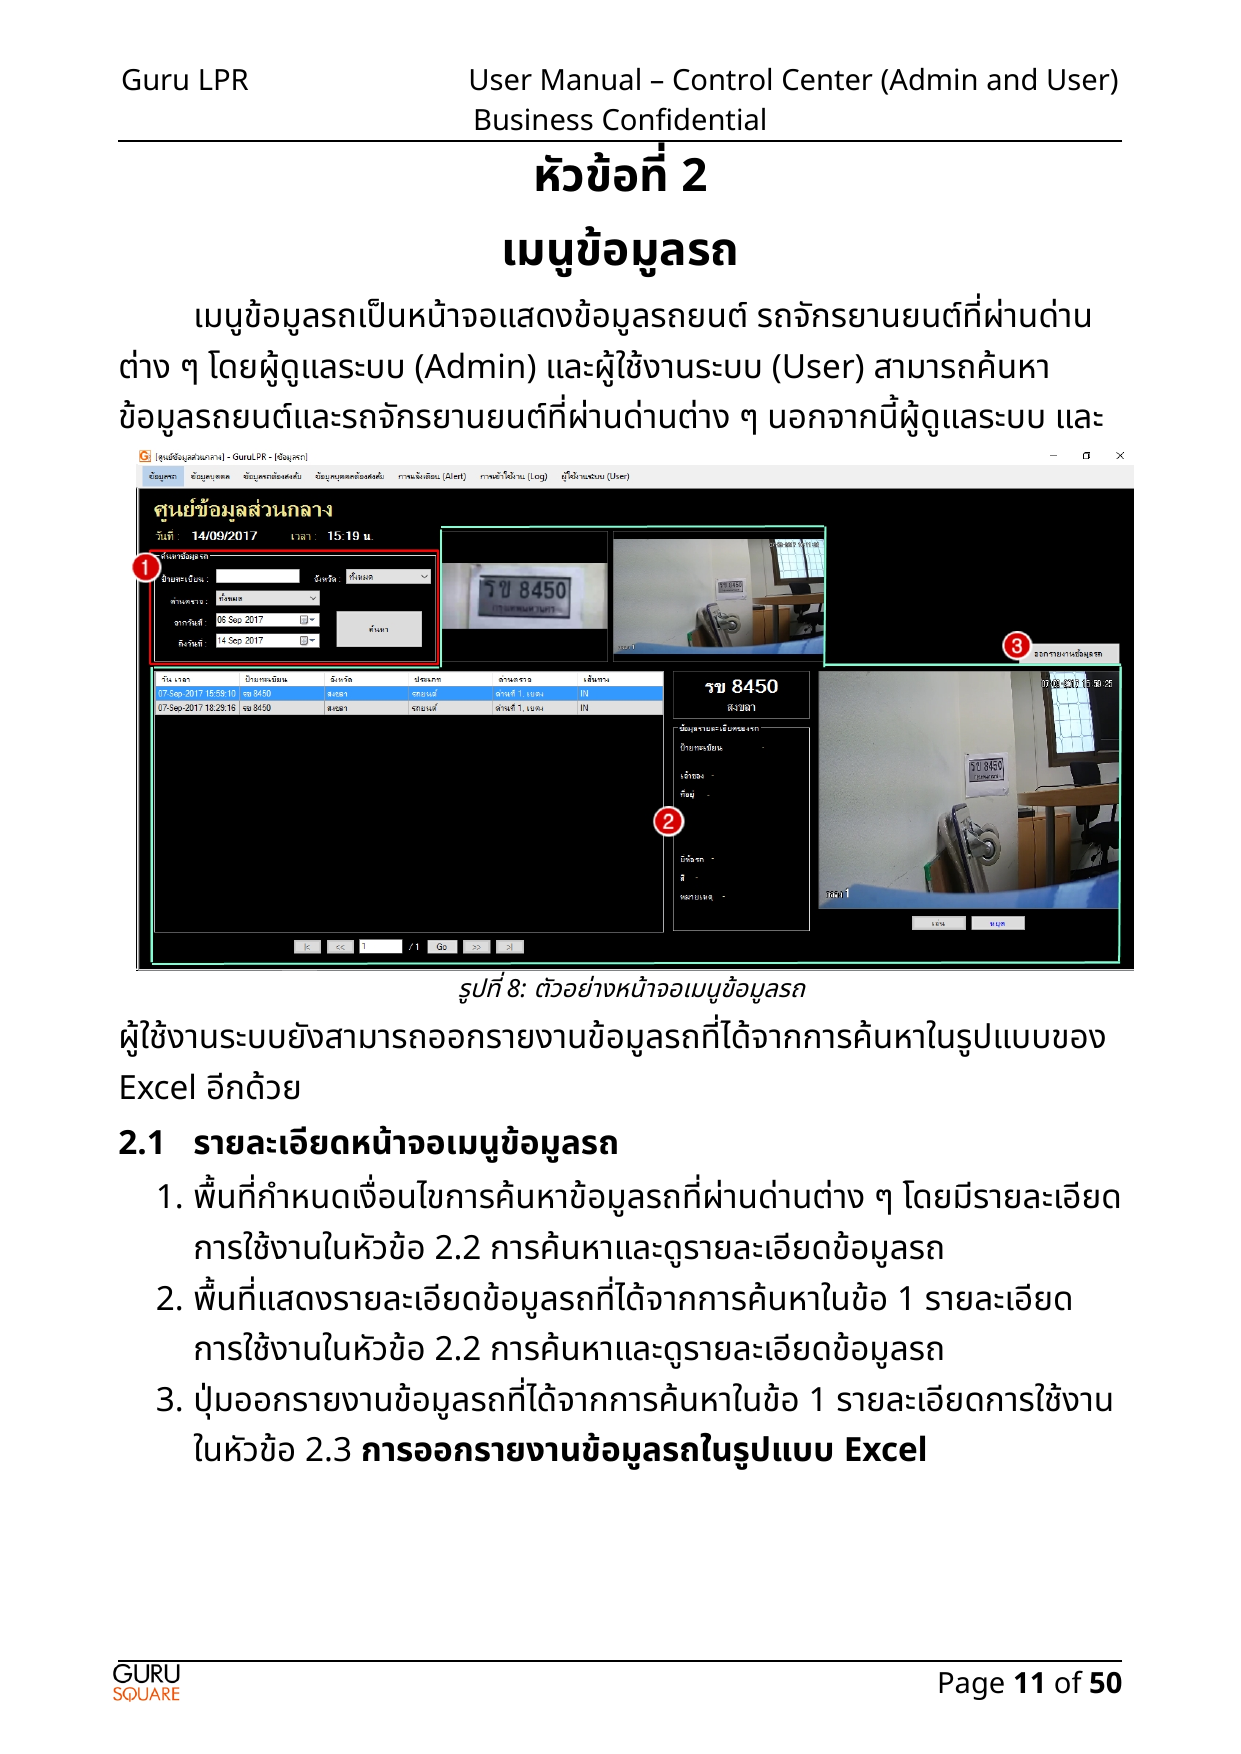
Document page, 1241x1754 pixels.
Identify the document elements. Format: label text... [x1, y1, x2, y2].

subtitle รายละเอียดหน้าจอเมนูข้อมูลรถ [118, 1118, 1122, 1169]
list พื้นที่กำหนดเงื่อนไขการค้นหาข้อมูลรถที่ผ่านด่านต่าง ๆ โดยมีรายละเอียดการใช้งานในหัวข้อ 2.2 การค้นหาและดูรายละเอียดข้อมูลรถ [156, 1173, 1122, 1274]
picture [129, 448, 1134, 971]
list พื้นที่แสดงรายละเอียดข้อมูลรถที่ได้จากการค้นหาในข้อ 1 รายละเอียดการใช้งานในหัวข้อ 2.2 การค้นหาและดูรายละเอียดข้อมูลรถ [156, 1274, 1122, 1376]
subtitle เมนูข้อมูลรถ [118, 217, 1122, 286]
list ปุ่มออกรายงานข้อมูลรถที่ได้จากการค้นหาในข้อ 1 รายละเอียดการใช้งานในหัวข้อ 2.3 การออกรายงานข้อมูลรถในรูปแบบ Excel [156, 1376, 1122, 1477]
picture [111, 1661, 182, 1703]
subtitle หัวข้อที่ 2 [118, 142, 1122, 212]
